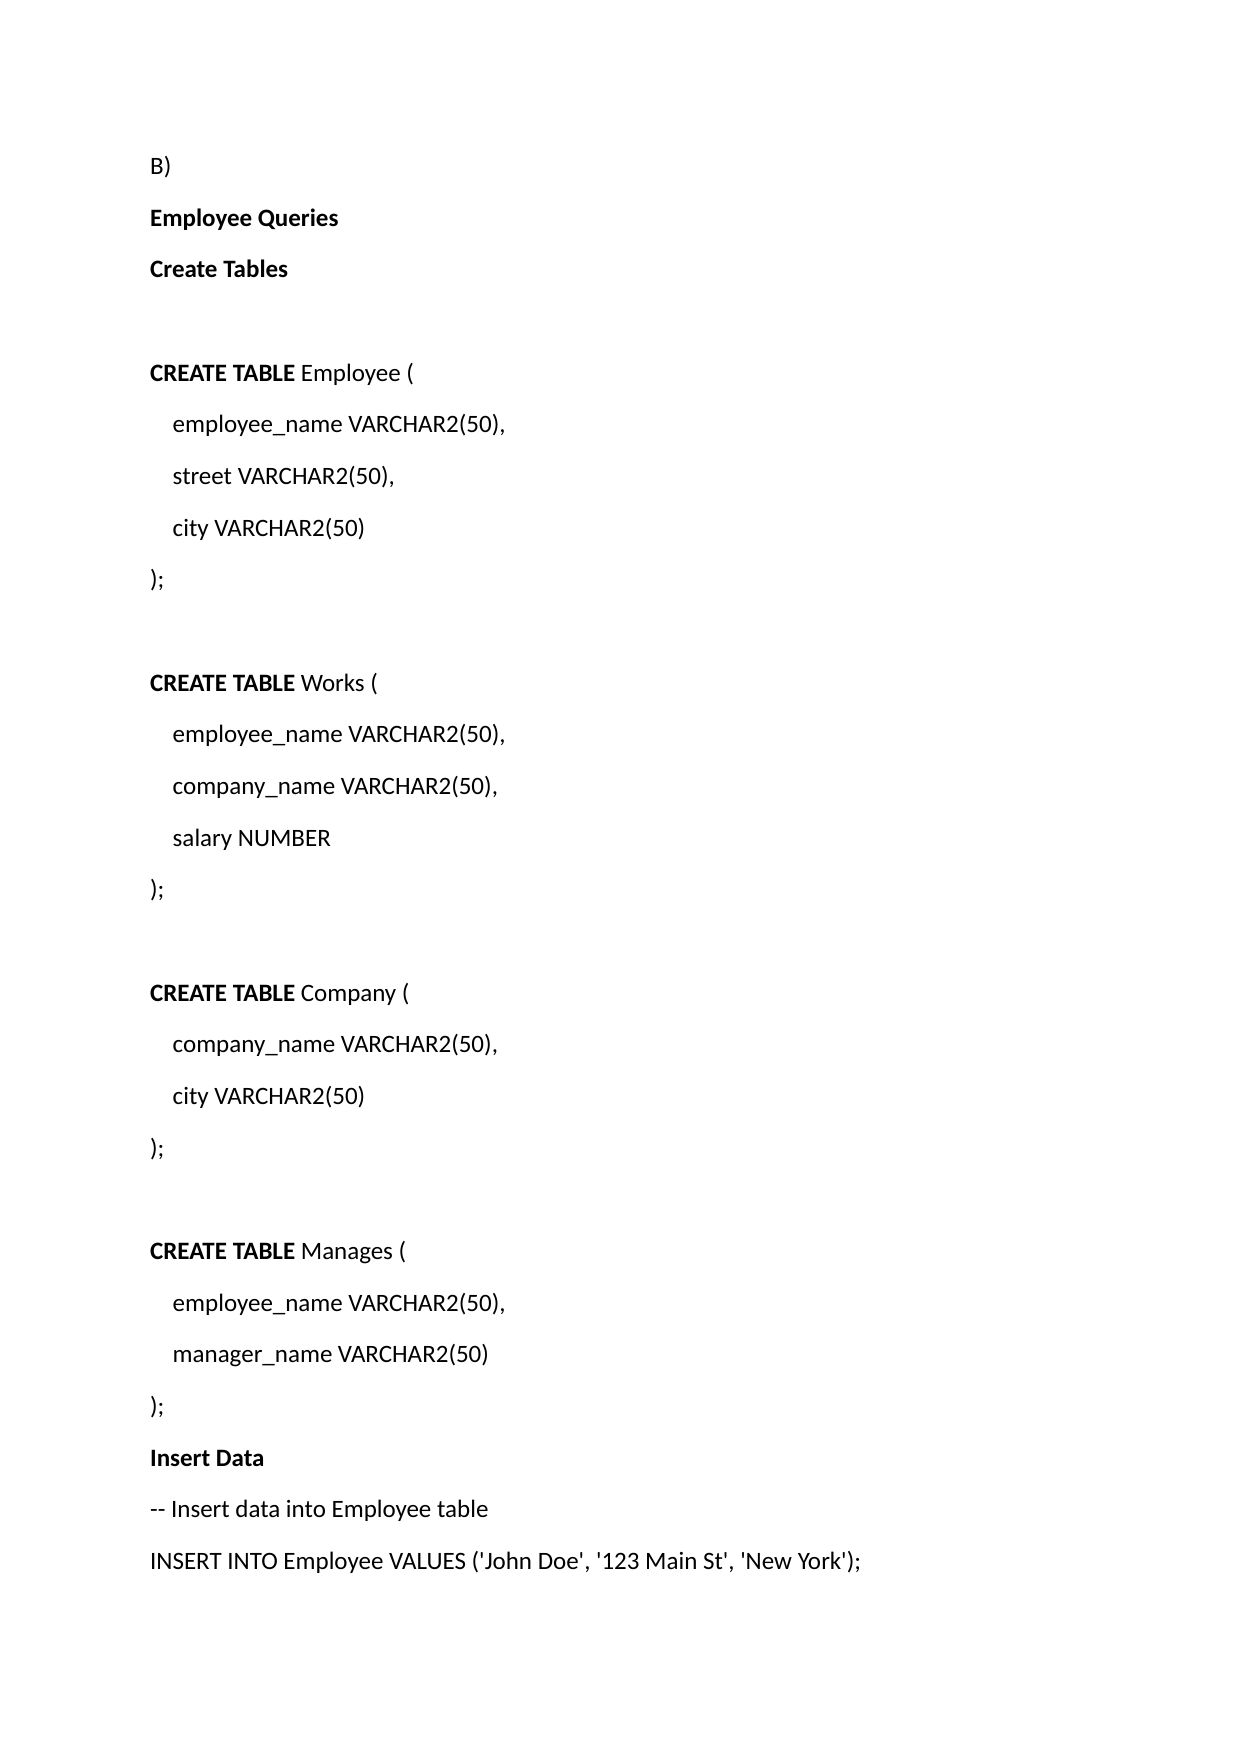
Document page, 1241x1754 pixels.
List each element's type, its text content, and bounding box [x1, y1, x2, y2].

text B) [150, 150, 1090, 181]
text -- Insert data into Employee table [150, 1493, 1090, 1524]
text employee_name VARCHAR2(50), [150, 718, 1090, 749]
text street VARCHAR2(50), [150, 460, 1090, 491]
text salary NUMBER [150, 822, 1090, 852]
text CREATE TABLE Company ( [150, 977, 1090, 1007]
text employee_name VARCHAR2(50), [150, 408, 1090, 439]
text CREATE TABLE Employee ( [150, 357, 1090, 387]
text Insert Data [150, 1442, 1090, 1472]
text INSERT INTO Employee VALUES ('John Doe', '123 Main St', 'New York'); [150, 1545, 1090, 1576]
text Employee Queries [150, 202, 1090, 232]
text company_name VARCHAR2(50), [150, 1028, 1090, 1059]
text city VARCHAR2(50) [150, 1080, 1090, 1111]
text CREATE TABLE Works ( [150, 667, 1090, 697]
text Create Tables [150, 253, 1090, 284]
text company_name VARCHAR2(50), [150, 770, 1090, 801]
text employee_name VARCHAR2(50), [150, 1287, 1090, 1317]
text ); [150, 1390, 1090, 1421]
text city VARCHAR2(50) [150, 512, 1090, 542]
text manager_name VARCHAR2(50) [150, 1338, 1090, 1369]
text CREATE TABLE Manages ( [150, 1235, 1090, 1266]
text ); [150, 563, 1090, 594]
text ); [150, 873, 1090, 904]
text ); [150, 1132, 1090, 1162]
